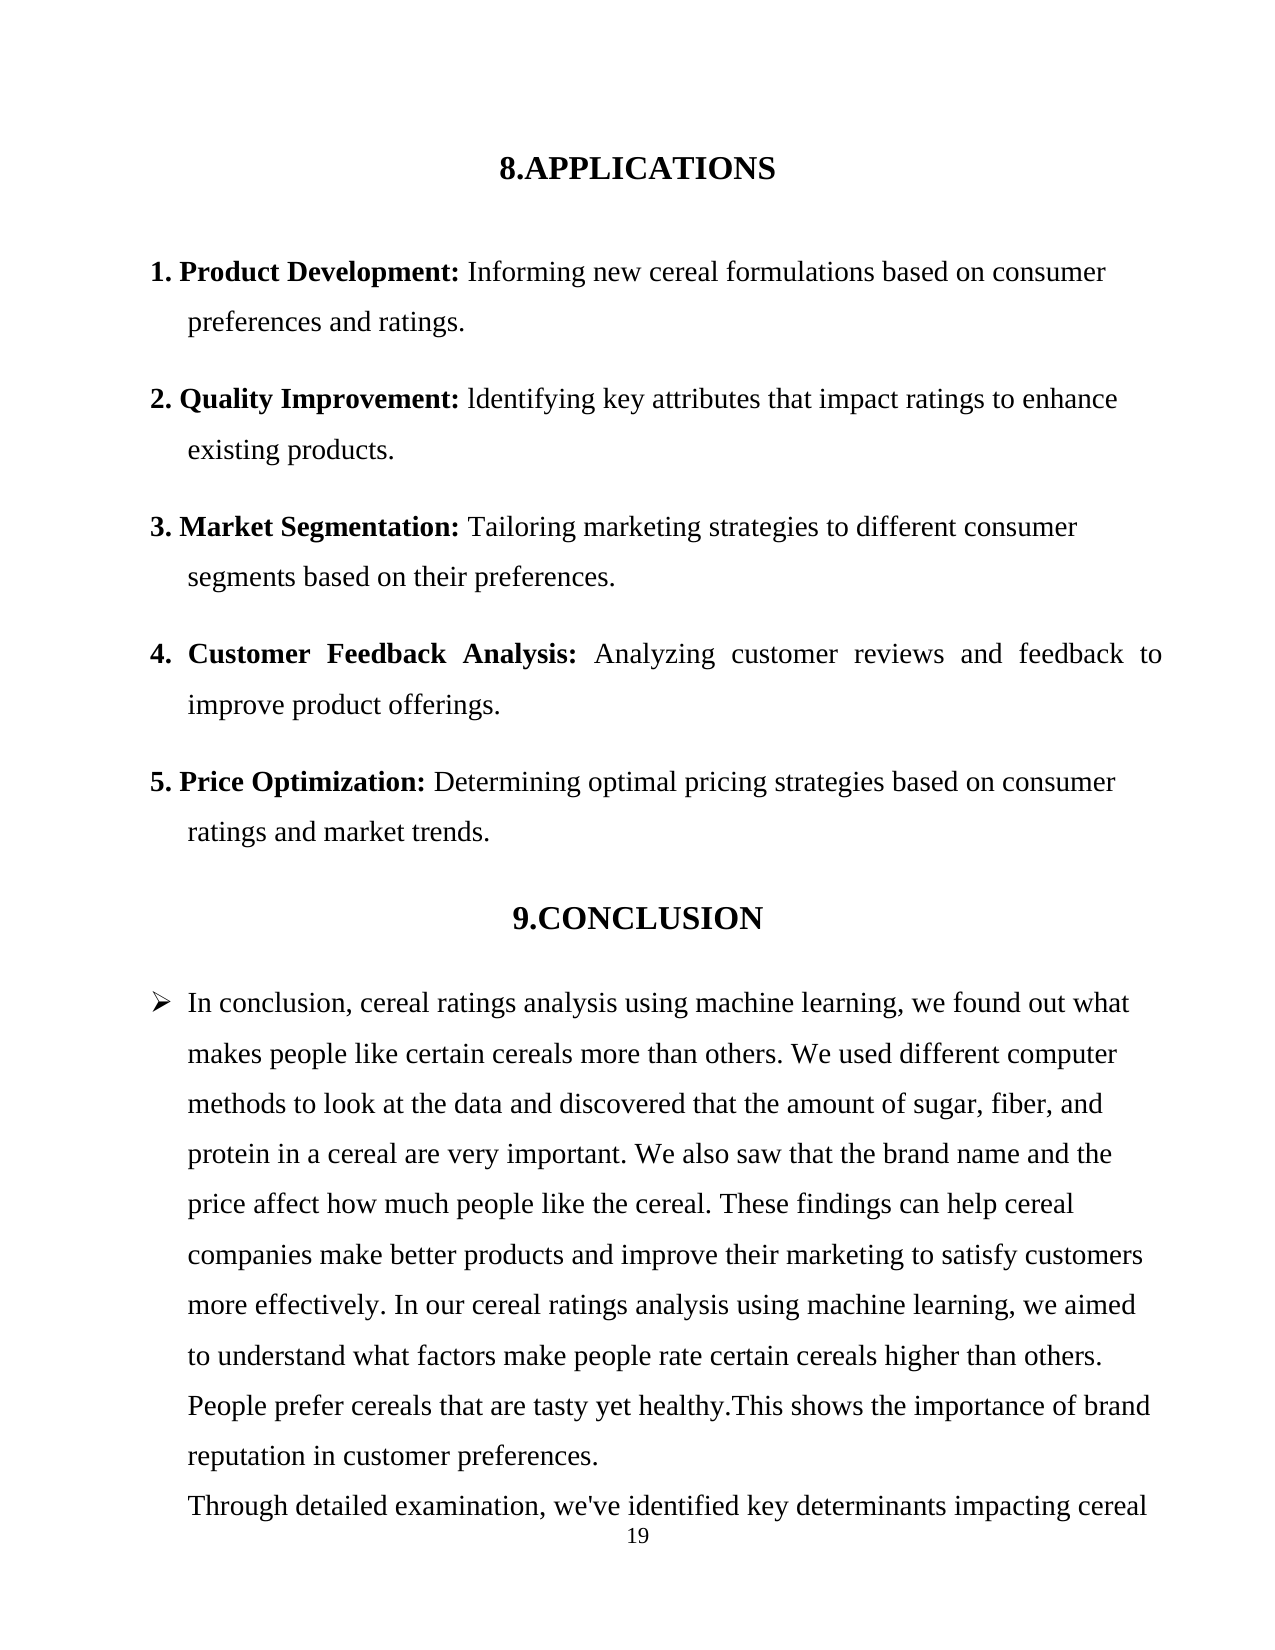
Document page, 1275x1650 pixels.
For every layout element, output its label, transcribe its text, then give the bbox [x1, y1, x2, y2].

text 1. Product Development: Informing new cereal formulations based on consumer preferences and ratings. [150, 254, 1163, 338]
subtitle 8.APPLICATIONS [136, 148, 1139, 186]
text 5. Price Optimization: Determining optimal pricing strategies based on consumer ratings and market trends. [150, 764, 1163, 848]
list In conclusion, cereal ratings analysis using machine learning, we found out what makes people like certain cereals more than others. We used different computer methods to look at the data and discovered that the amount of sugar, fiber, and protein in a cereal are very important. We also saw that the brand name and the price affect how much people like the cereal. These findings can help cereal companies make better products and improve their marketing to satisfy customers more effectively. In our cereal ratings analysis using machine learning, we aimed to understand what factors make people rate certain cereals higher than others. People prefer cereals that are tasty yet healthy.This shows the importance of brand reputation in customer preferences. [150, 985, 1163, 1472]
subtitle 9.CONCLUSION [136, 898, 1140, 937]
text 4. Customer Feedback Analysis: Analyzing customer reviews and feedback to improve product offerings. [150, 637, 1163, 720]
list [187, 1488, 1163, 1522]
text 2. Quality Improvement: ldentifying key attributes that impact ratings to enhance existing products. [150, 382, 1163, 465]
text 3. Market Segmentation: Tailoring marketing strategies to different consumer segments based on their preferences. [150, 509, 1163, 593]
